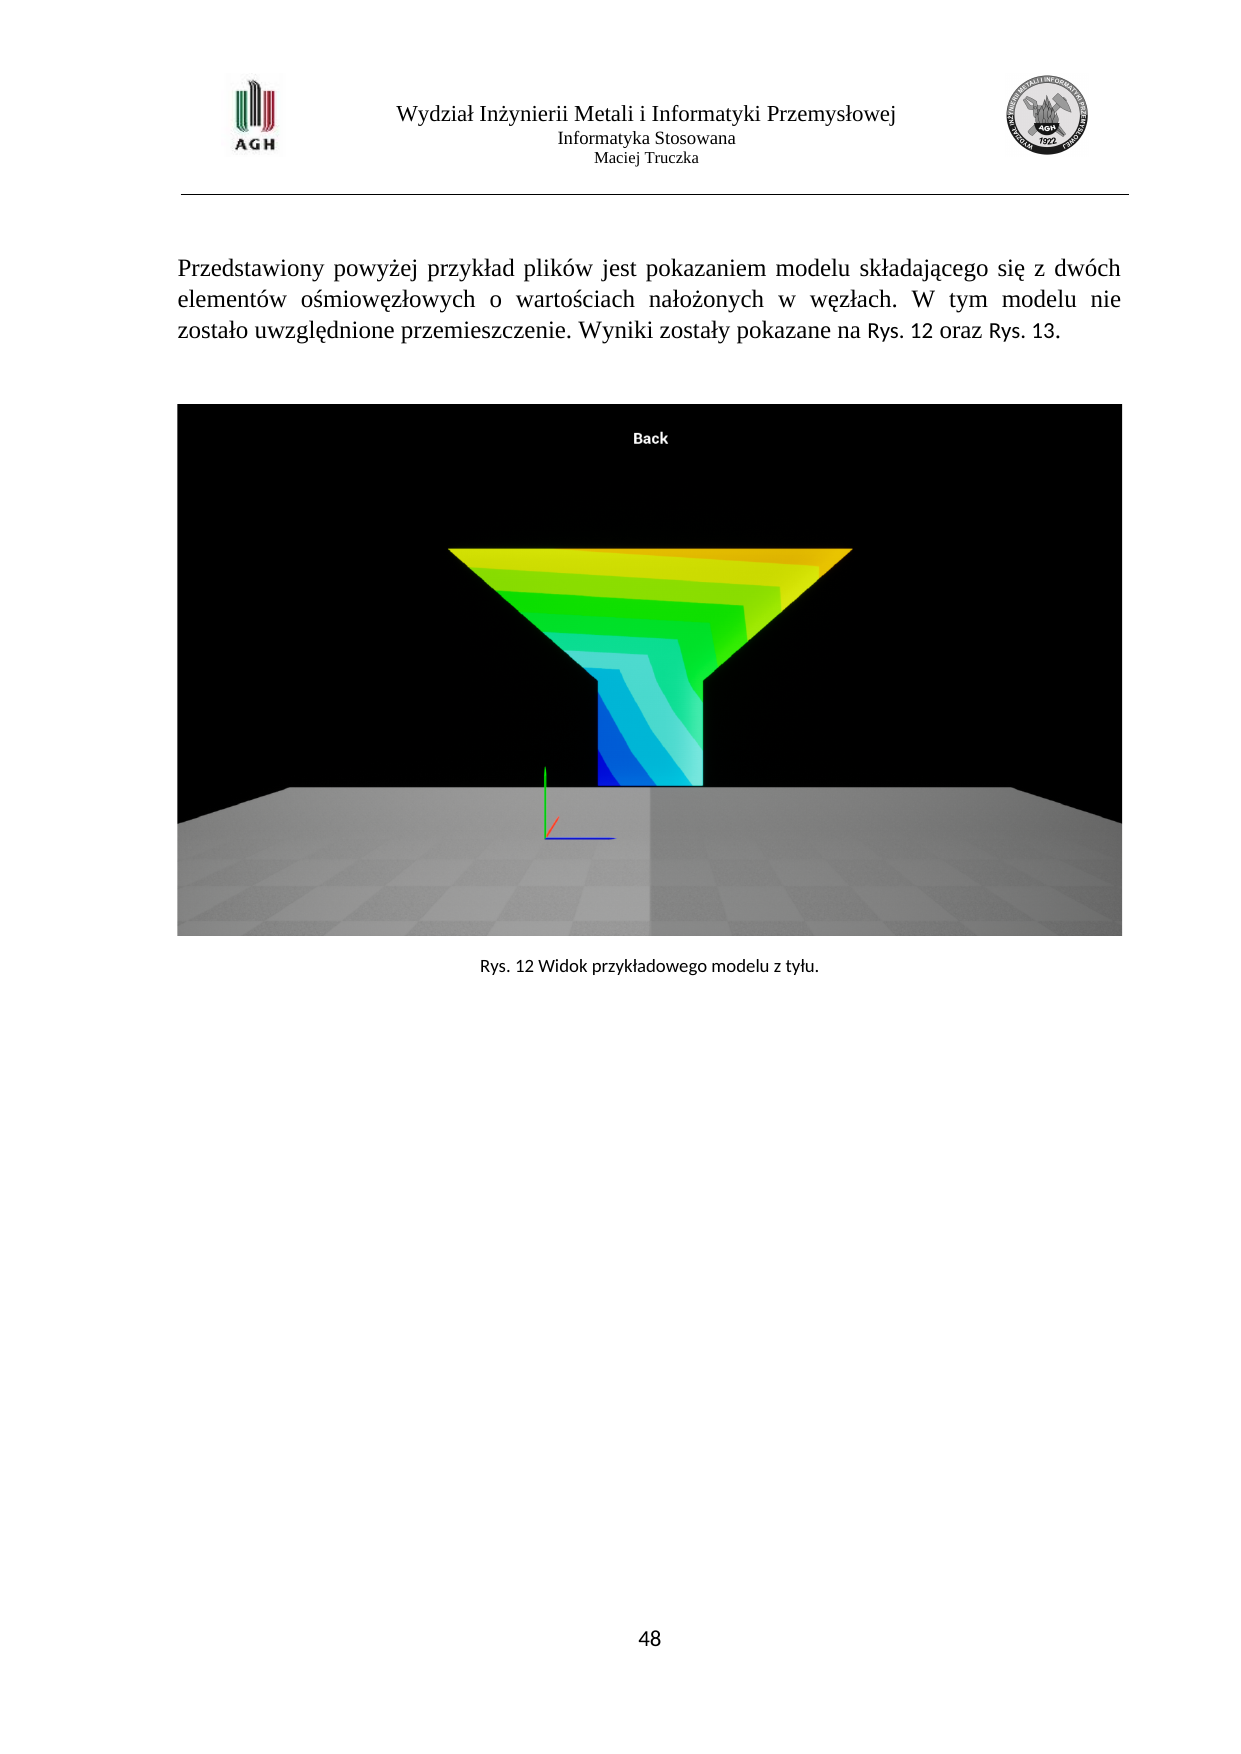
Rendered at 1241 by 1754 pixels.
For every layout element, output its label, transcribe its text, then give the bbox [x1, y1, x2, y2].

text Rys. 12 Widok przykładowego modelu z tyłu. [177, 954, 1122, 977]
picture [221, 73, 289, 157]
picture [177, 404, 1123, 936]
picture [1004, 73, 1089, 157]
